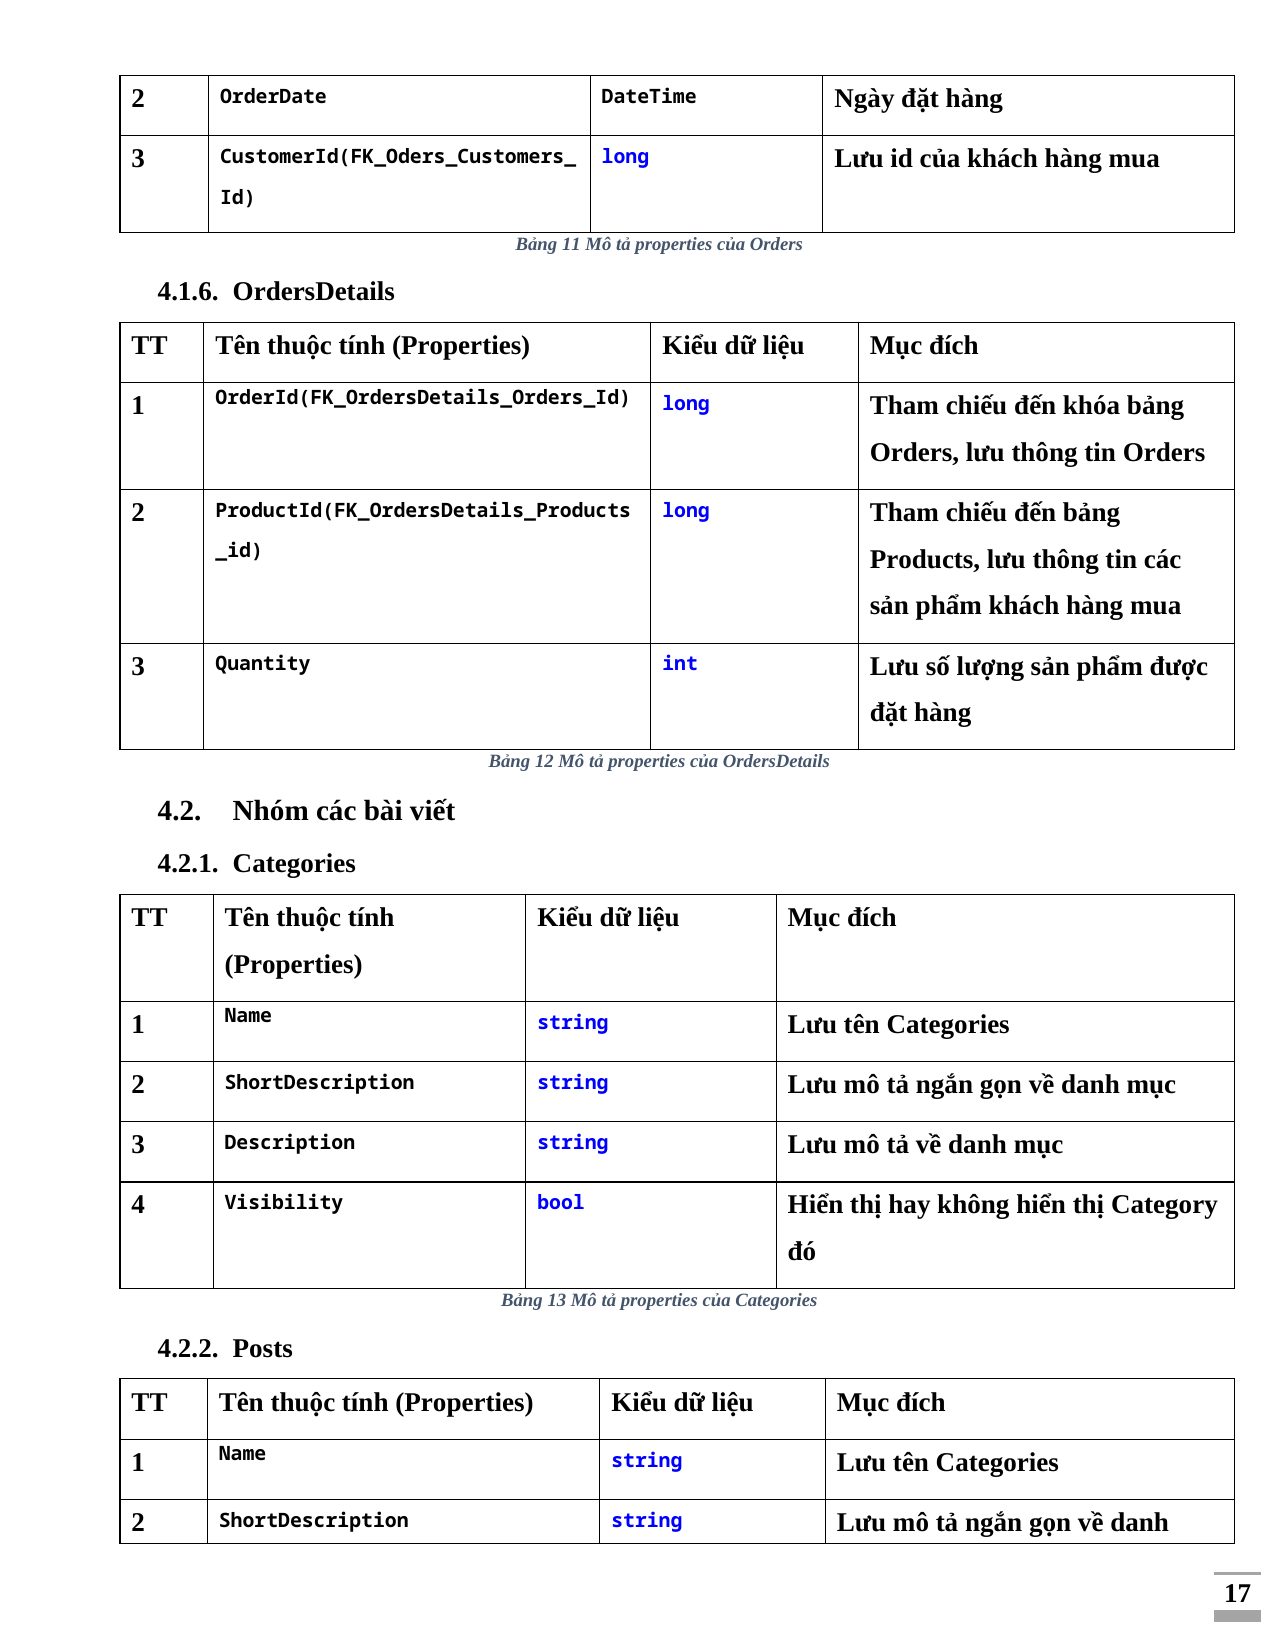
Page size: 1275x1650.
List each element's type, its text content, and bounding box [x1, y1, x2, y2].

table_cell Lưu số lượng sản phẩm được đặt hàng [859, 644, 1234, 749]
table_cell Visibility [214, 1183, 525, 1288]
table_cell Name [214, 1002, 525, 1061]
table_cell DateTime [591, 76, 822, 135]
table_header TT [121, 895, 213, 1001]
subtitle Nhóm các bài viết [157, 793, 1200, 826]
table_header Kiểu dữ liệu [651, 323, 858, 382]
table_cell 2 [121, 76, 208, 135]
table_header Kiểu dữ liệu [526, 895, 776, 1001]
table_cell CustomerId(FK_Oders_Customers_Id) [209, 136, 590, 232]
table_header TT [121, 1379, 207, 1438]
table_header Mục đích [777, 895, 1234, 1001]
table_header TT [121, 323, 203, 382]
subtitle Categories [157, 847, 1200, 878]
table_header Tên thuộc tính (Properties) [204, 323, 650, 382]
table_header Tên thuộc tính (Properties) [208, 1379, 599, 1438]
table_cell Lưu mô tả ngắn gọn về danh mục [777, 1062, 1234, 1121]
table_header Mục đích [859, 323, 1234, 382]
table_cell long [651, 383, 858, 489]
table_cell string [526, 1062, 776, 1121]
table_cell string [600, 1500, 825, 1543]
table_header Kiểu dữ liệu [600, 1379, 825, 1438]
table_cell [826, 1500, 1234, 1543]
table_cell 2 [121, 1062, 213, 1121]
table_cell ProductId(FK_OrdersDetails_Products_id) [204, 490, 650, 642]
table_cell 4 [121, 1183, 213, 1288]
table_cell Lưu mô tả về danh mục [777, 1122, 1234, 1181]
table_cell 3 [121, 1122, 213, 1181]
table_cell bool [526, 1183, 776, 1288]
table_cell Quantity [204, 644, 650, 749]
table_cell long [651, 490, 858, 642]
table_cell 2 [121, 490, 203, 642]
table_cell int [651, 644, 858, 749]
table_cell OrderDate [209, 76, 590, 135]
table_cell 2 [121, 1500, 207, 1543]
table_cell string [600, 1440, 825, 1499]
table_cell Tham chiếu đến bảng Products, lưu thông tin các sản phẩm khách hàng mua [859, 490, 1234, 642]
table_cell string [526, 1002, 776, 1061]
table_cell 3 [121, 136, 208, 232]
table_cell Lưu tên Categories [826, 1440, 1234, 1499]
table_cell Description [214, 1122, 525, 1181]
table_cell 1 [121, 1002, 213, 1061]
table_cell Ngày đặt hàng [823, 76, 1234, 135]
table_cell OrderId(FK_OrdersDetails_Orders_Id) [204, 383, 650, 489]
subtitle OrdersDetails [157, 275, 1200, 306]
table_cell Lưu id của khách hàng mua [823, 136, 1234, 232]
table_cell ShortDescription [208, 1500, 599, 1543]
table_cell Hiển thị hay không hiển thị Category đó [777, 1183, 1234, 1288]
table_cell 1 [121, 1440, 207, 1499]
table_cell ShortDescription [214, 1062, 525, 1121]
table_header Mục đích [826, 1379, 1234, 1438]
table_cell Tham chiếu đến khóa bảng Orders, lưu thông tin Orders [859, 383, 1234, 489]
table_cell 1 [121, 383, 203, 489]
table_cell Name [208, 1440, 599, 1499]
table_cell string [526, 1122, 776, 1181]
table_cell 3 [121, 644, 203, 749]
table_cell Lưu tên Categories [777, 1002, 1234, 1061]
table_cell long [591, 136, 822, 232]
table_header Tên thuộc tính (Properties) [214, 895, 525, 1001]
subtitle Posts [157, 1332, 1200, 1363]
